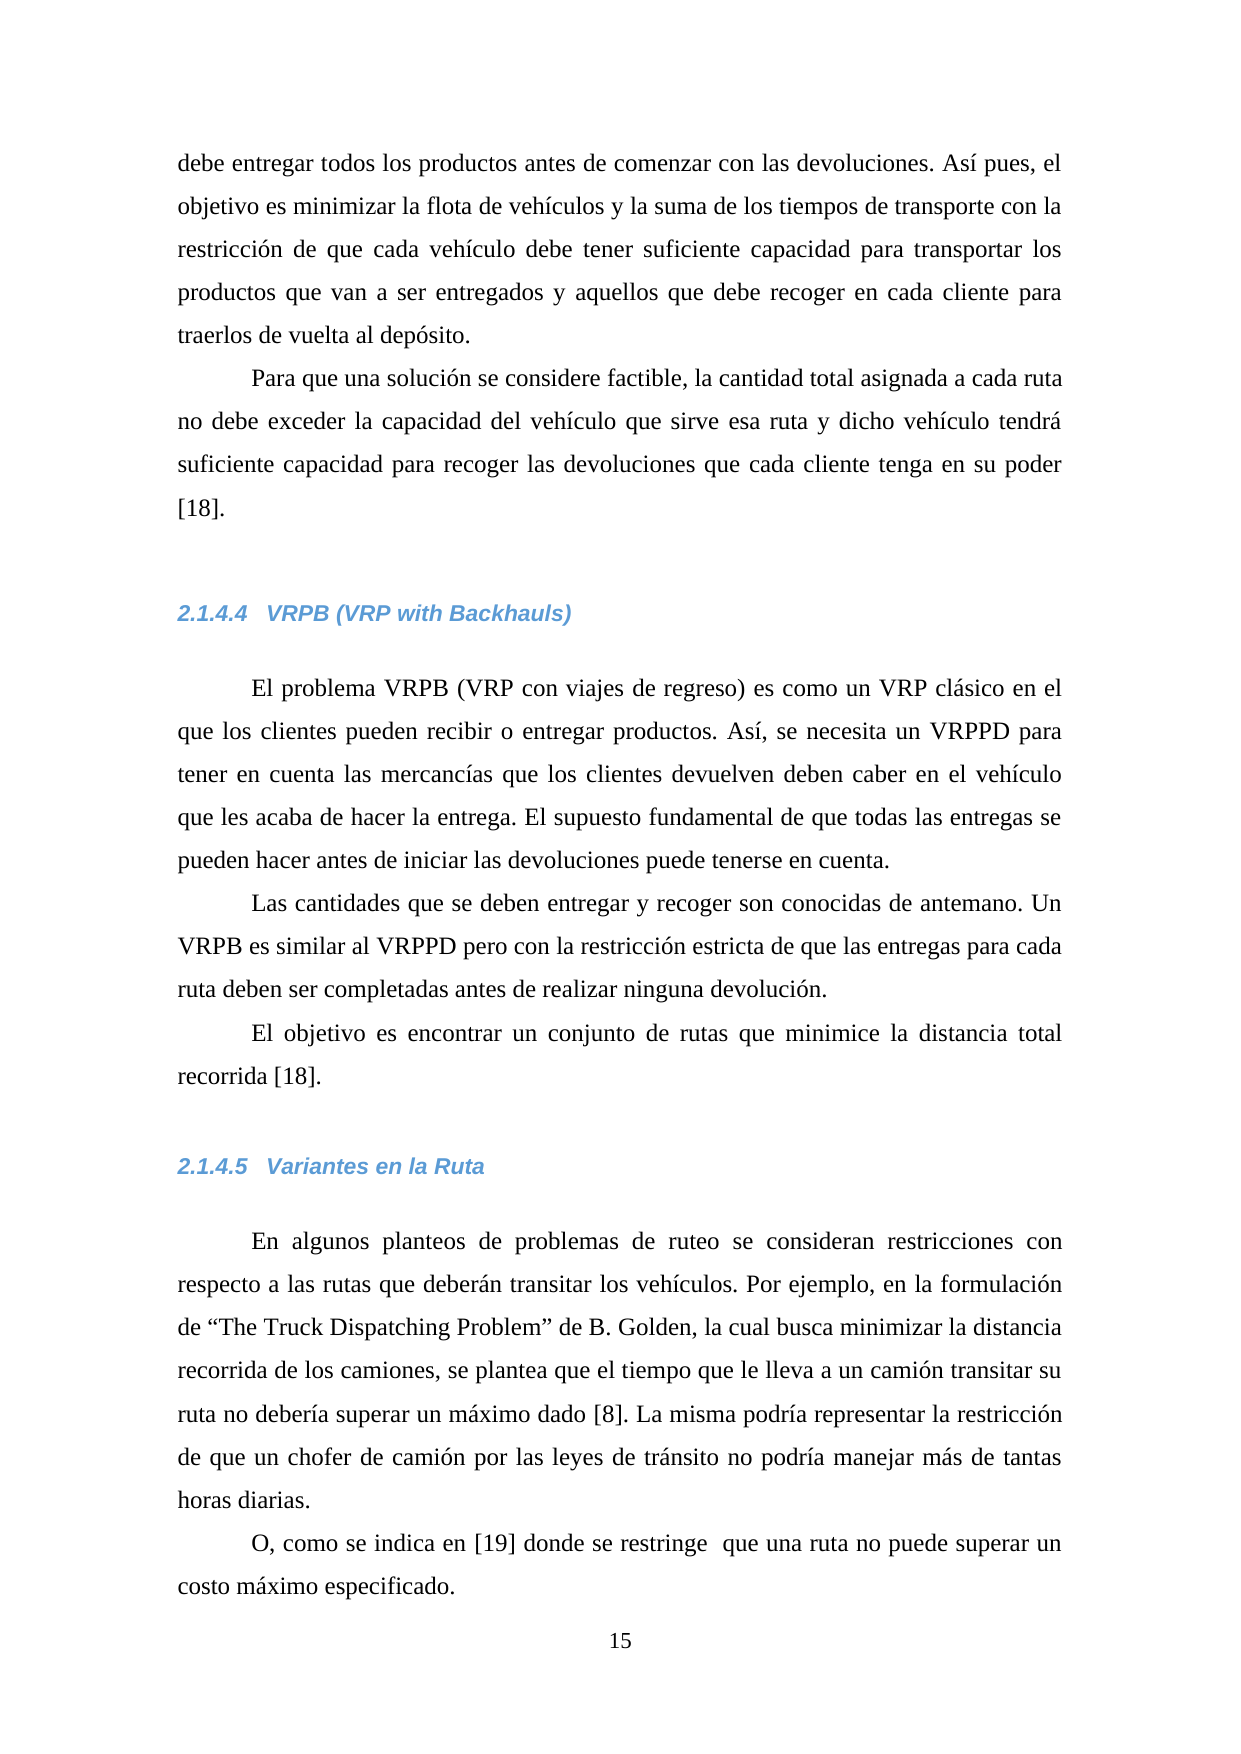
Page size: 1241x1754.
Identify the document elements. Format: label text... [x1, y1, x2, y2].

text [177, 148, 1063, 349]
text El objetivo es encontrar un conjunto de rutas que minimice la distancia total recorrida . [177, 1018, 1063, 1089]
text Para que una solución se considere factible, la cantidad total asignada a cada ruta no debe exceder la capacidad del vehículo que sirve esa ruta y dicho vehículo tendrá suficiente capacidad para recoger las devoluciones que cada cliente tenga en su poder . [177, 363, 1063, 521]
text En algunos planteos de problemas de ruteo se consideran restricciones con respecto a las rutas que deberán transitar los vehículos. Por ejemplo, en la formulación de “The Truck Dispatching Problem” de B. Golden, la cual busca minimizar la distancia recorrida de los camiones, se plantea que el tiempo que le lleva a un camión transitar su ruta no debería superar un máximo dado. La misma podría representar la restricción de que un chofer de camión por las leyes de tránsito no podría manejar más de tantas horas diarias. [177, 1226, 1063, 1514]
text El problema VRPB (VRP con viajes de regreso) es como un VRP clásico en el que los clientes pueden recibir o entregar productos. Así, se necesita un VRPPD para tener en cuenta las mercancías que los clientes devuelven deben caber en el vehículo que les acaba de hacer la entrega. El supuesto fundamental de que todas las entregas se pueden hacer antes de iniciar las devoluciones puede tenerse en cuenta. [177, 673, 1063, 874]
subtitle Variantes en la Ruta [177, 1153, 1063, 1179]
subtitle VRPB (VRP with Backhauls) [177, 600, 1063, 626]
text Las cantidades que se deben entregar y recoger son conocidas de antemano. Un VRPB es similar al VRPPD pero con la restricción estricta de que las entregas para cada ruta deben ser completadas antes de realizar ninguna devolución. [177, 888, 1063, 1003]
text O, como se indica en donde se restringe que una ruta no puede superar un costo máximo especificado. [177, 1528, 1063, 1600]
